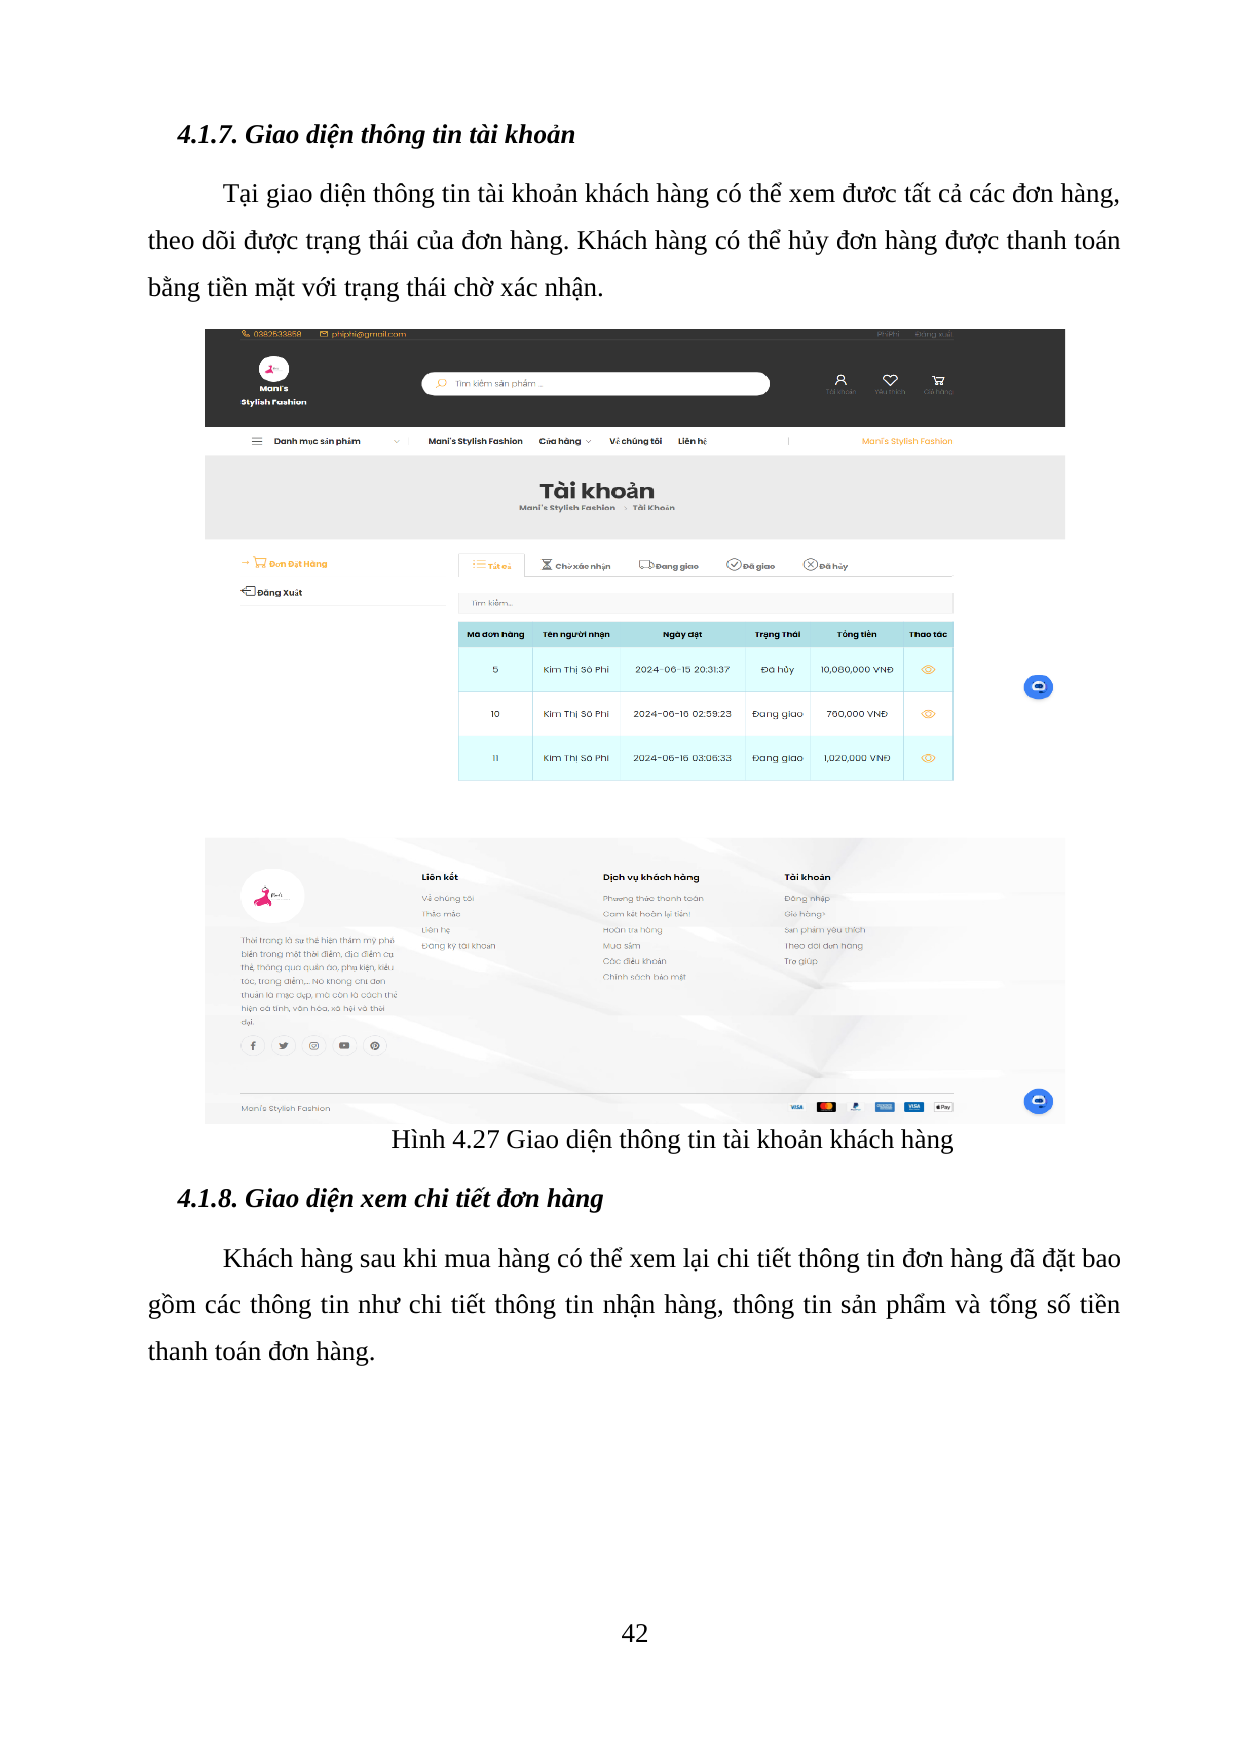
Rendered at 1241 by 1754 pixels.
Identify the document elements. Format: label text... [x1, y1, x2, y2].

subtitle Giao diện thông tin tài khoản [177, 118, 1122, 149]
picture [205, 329, 1066, 1124]
text Khách hàng sau khi mua hàng có thể xem lại chi tiết thông tin đơn hàng đã đặt bao gồm các thông tin như chi tiết thông tin nhận hàng, thông tin sản phẩm và tổng số tiền thanh toán đơn hàng. [148, 1242, 1122, 1366]
subtitle Giao diện xem chi tiết đơn hàng [177, 1182, 1122, 1214]
text Tại giao diện thông tin tài khoản khách hàng có thể xem đươc tất cả các đơn hàng, theo dõi được trạng thái của đơn hàng. Khách hàng có thể hủy đơn hàng được thanh toán bằng tiền mặt với trạng thái chờ xác nhận. [148, 177, 1122, 302]
